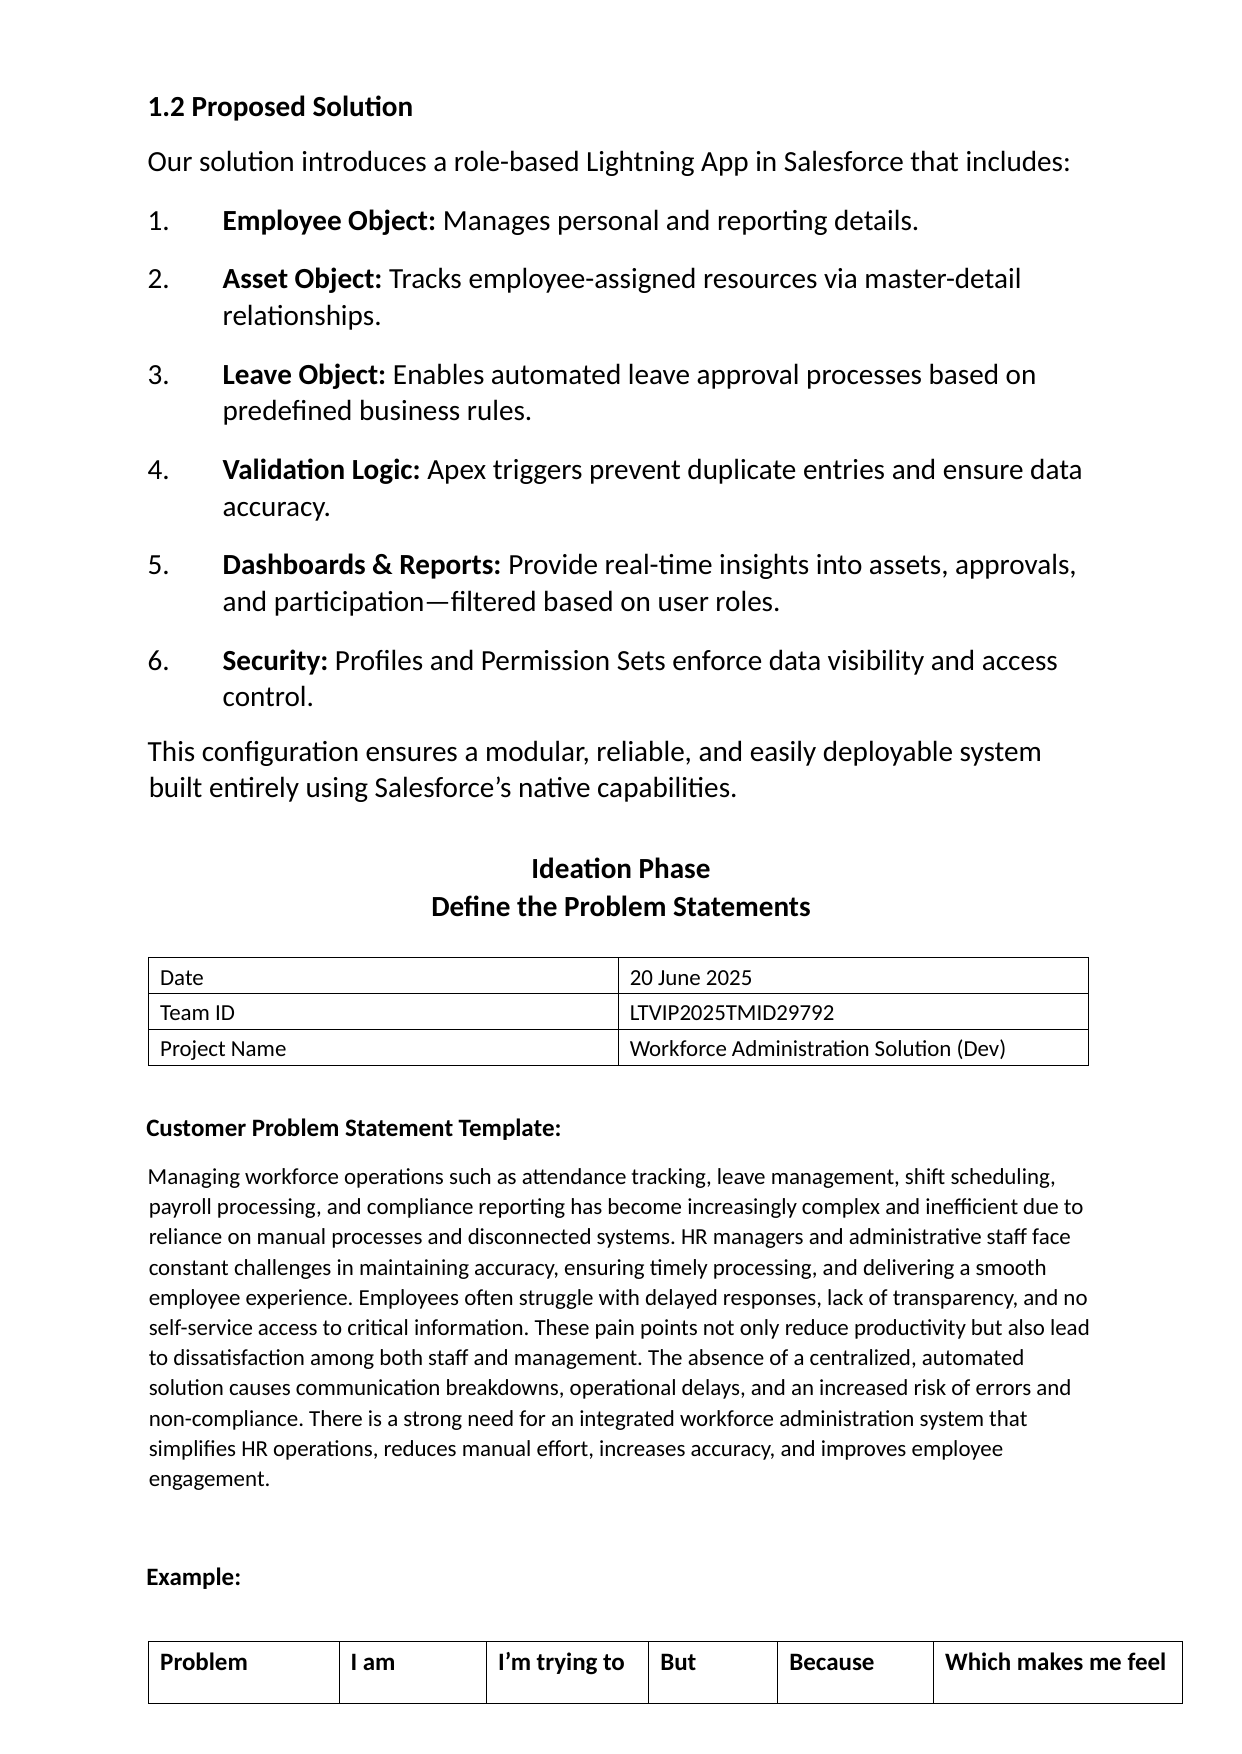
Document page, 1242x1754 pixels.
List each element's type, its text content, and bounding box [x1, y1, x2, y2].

table_cell Project Name [149, 1030, 618, 1064]
table_header I am (Customer) [340, 1642, 486, 1703]
list Security: Profiles and Permission Sets enforce data visibility and access control. [147, 642, 1100, 714]
list Dashboards & Reports: Provide real-time insights into assets, approvals, and participation—filtered based on user roles. [147, 546, 1100, 619]
table_header But [649, 1642, 777, 1703]
table_header Date [149, 958, 618, 993]
list Validation Logic: Apex triggers prevent duplicate entries and ensure data accuracy. [147, 451, 1100, 523]
text Define the Problem Statements [147, 888, 1094, 924]
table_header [149, 1642, 339, 1703]
text Customer Problem Statement Template: [146, 1113, 1219, 1143]
table_cell Team ID [149, 994, 618, 1029]
table_cell Workforce Administration Solution (Dev) [619, 1030, 1088, 1064]
text Managing workforce operations such as attendance tracking, leave management, shift scheduling, payroll processing, and compliance reporting has become increasingly complex and inefficient due to reliance on manual processes and disconnected systems. HR managers and administrative staff face constant challenges in maintaining accuracy, ensuring timely processing, and delivering a smooth employee experience. Employees often struggle with delayed responses, lack of transparency, and no self-service access to critical information. These pain points not only reduce productivity but also lead to dissatisfaction among both staff and management. The absence of a centralized, automated solution causes communication breakdowns, operational delays, and an increased risk of errors and non-compliance. There is a strong need for an integrated workforce administration system that simplifies HR operations, reduces manual effort, increases accuracy, and improves employee engagement. [147, 1162, 1105, 1492]
subtitle 1.2 Proposed Solution [147, 88, 1219, 124]
list Asset Object: Tracks employee-assigned resources via master-detail relationships. [147, 260, 1100, 333]
table_header 20 June 2025 [619, 958, 1088, 993]
table_cell LTVIP2025TMID29792 [619, 994, 1088, 1029]
list Leave Object: Enables automated leave approval processes based on predefined business rules. [147, 356, 1100, 428]
text Ideation Phase [147, 850, 1094, 885]
table_header Which makes me feel [934, 1642, 1182, 1703]
table_header Because [778, 1642, 933, 1703]
text Example: [146, 1561, 1219, 1592]
text This configuration ensures a modular, reliable, and easily deployable system built entirely using Salesforce’s native capabilities. [147, 733, 1100, 805]
list Employee Object: Manages personal and reporting details. [147, 202, 1100, 237]
table_header I’m trying to [487, 1642, 648, 1703]
text Our solution introduces a role-based Lightning App in Salesforce that includes: [147, 143, 1100, 179]
